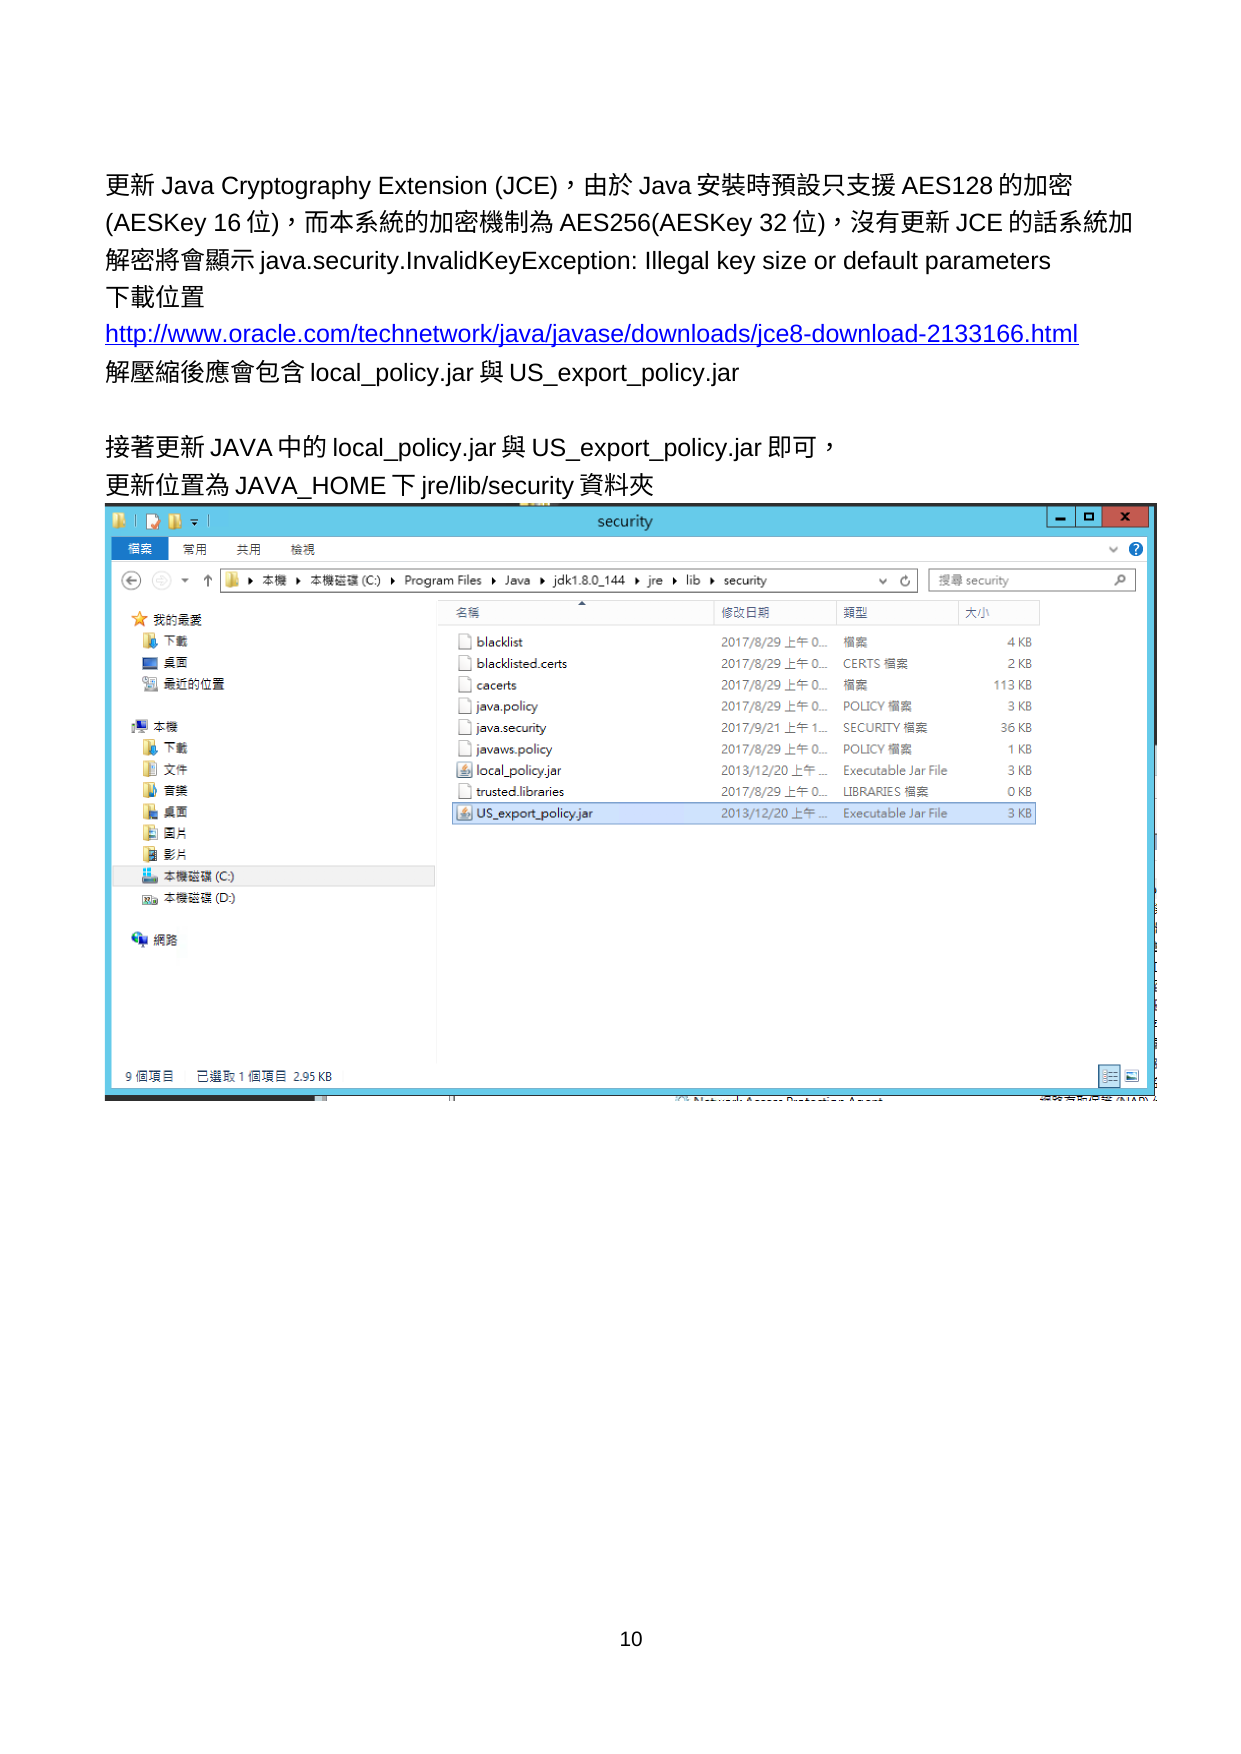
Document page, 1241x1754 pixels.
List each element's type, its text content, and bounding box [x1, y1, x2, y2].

text 更新位置為JAVA_HOME下jre/lib/security資料夾 [105, 464, 1157, 502]
text 下載位置 [105, 277, 1157, 314]
text http://www.oracle.com/technetwork/java/javase/downloads/jce8-download-2133166.html [105, 314, 1157, 352]
text 更新 Java Cryptography Extension (JCE)，由於Java安裝時預設只支援AES128的加密(AESKey 16位)，而本系統的加密機制為AES256(AESKey 32位)，沒有更新JCE的話系統加解密將會顯示java.security.InvalidKeyException: Illegal key size or default parameters [105, 164, 1157, 277]
text 解壓縮後應會包含local_policy.jar與US_export_policy.jar [105, 352, 1157, 389]
text 接著更新JAVA中的local_policy.jar與US_export_policy.jar即可， [105, 427, 1157, 464]
picture [104, 503, 1157, 1101]
